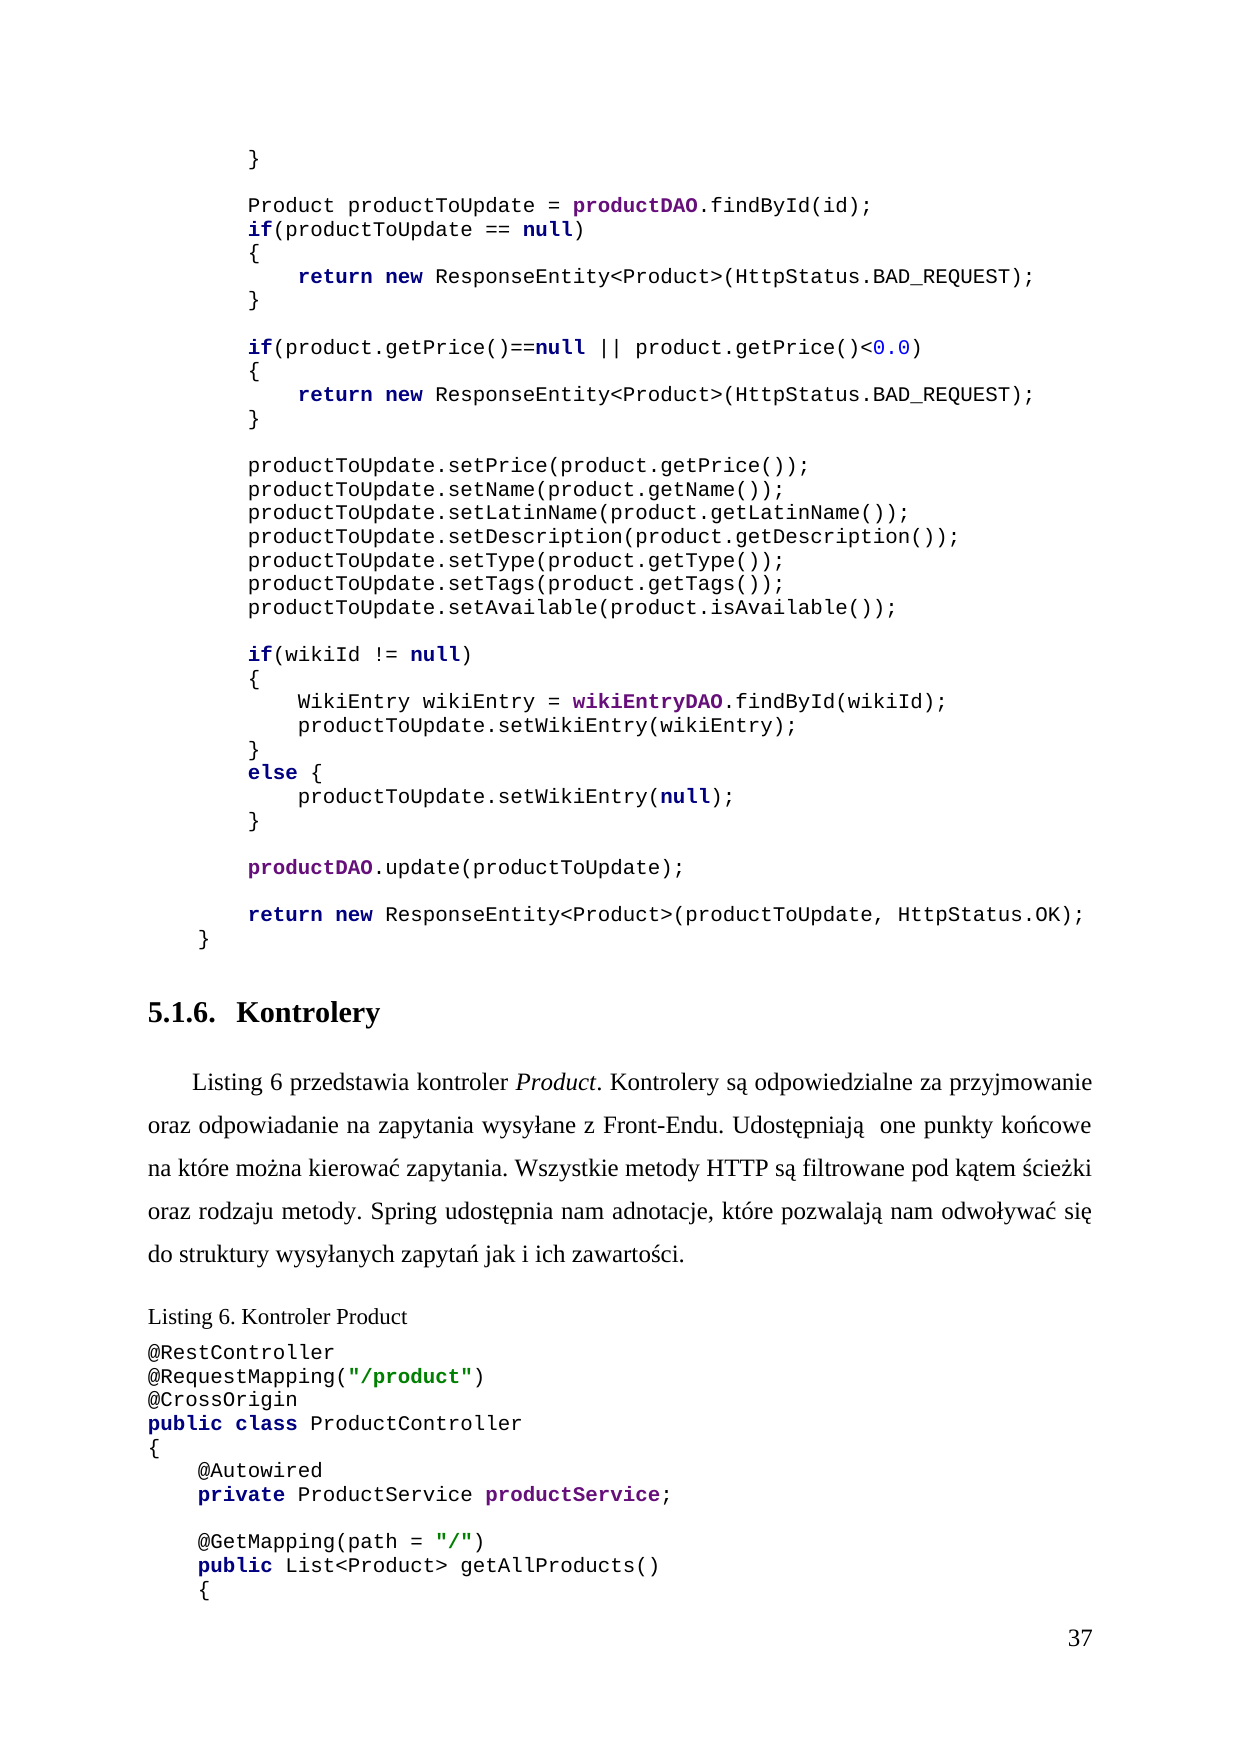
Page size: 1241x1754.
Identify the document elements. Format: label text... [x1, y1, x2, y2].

text Listing 6. Kontroler Product [148, 1303, 1093, 1330]
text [148, 1342, 1093, 1602]
text Listing 6 przedstawia kontroler Product. Kontrolery są odpowiedzialne za przyjmowanie oraz odpowiadanie na zapytania wysyłane z Front-Endu. Udostępniają one punkty końcowe na które można kierować zapytania. Wszystkie metody HTTP są filtrowane pod kątem ścieżki oraz rodzaju metody. Spring udostępnia nam adnotacje, które pozwalają nam odwoływać się do struktury wysyłanych zapytań jak i ich zawartości. [148, 1067, 1093, 1268]
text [148, 148, 1093, 952]
text Kontrolery [148, 995, 1093, 1029]
